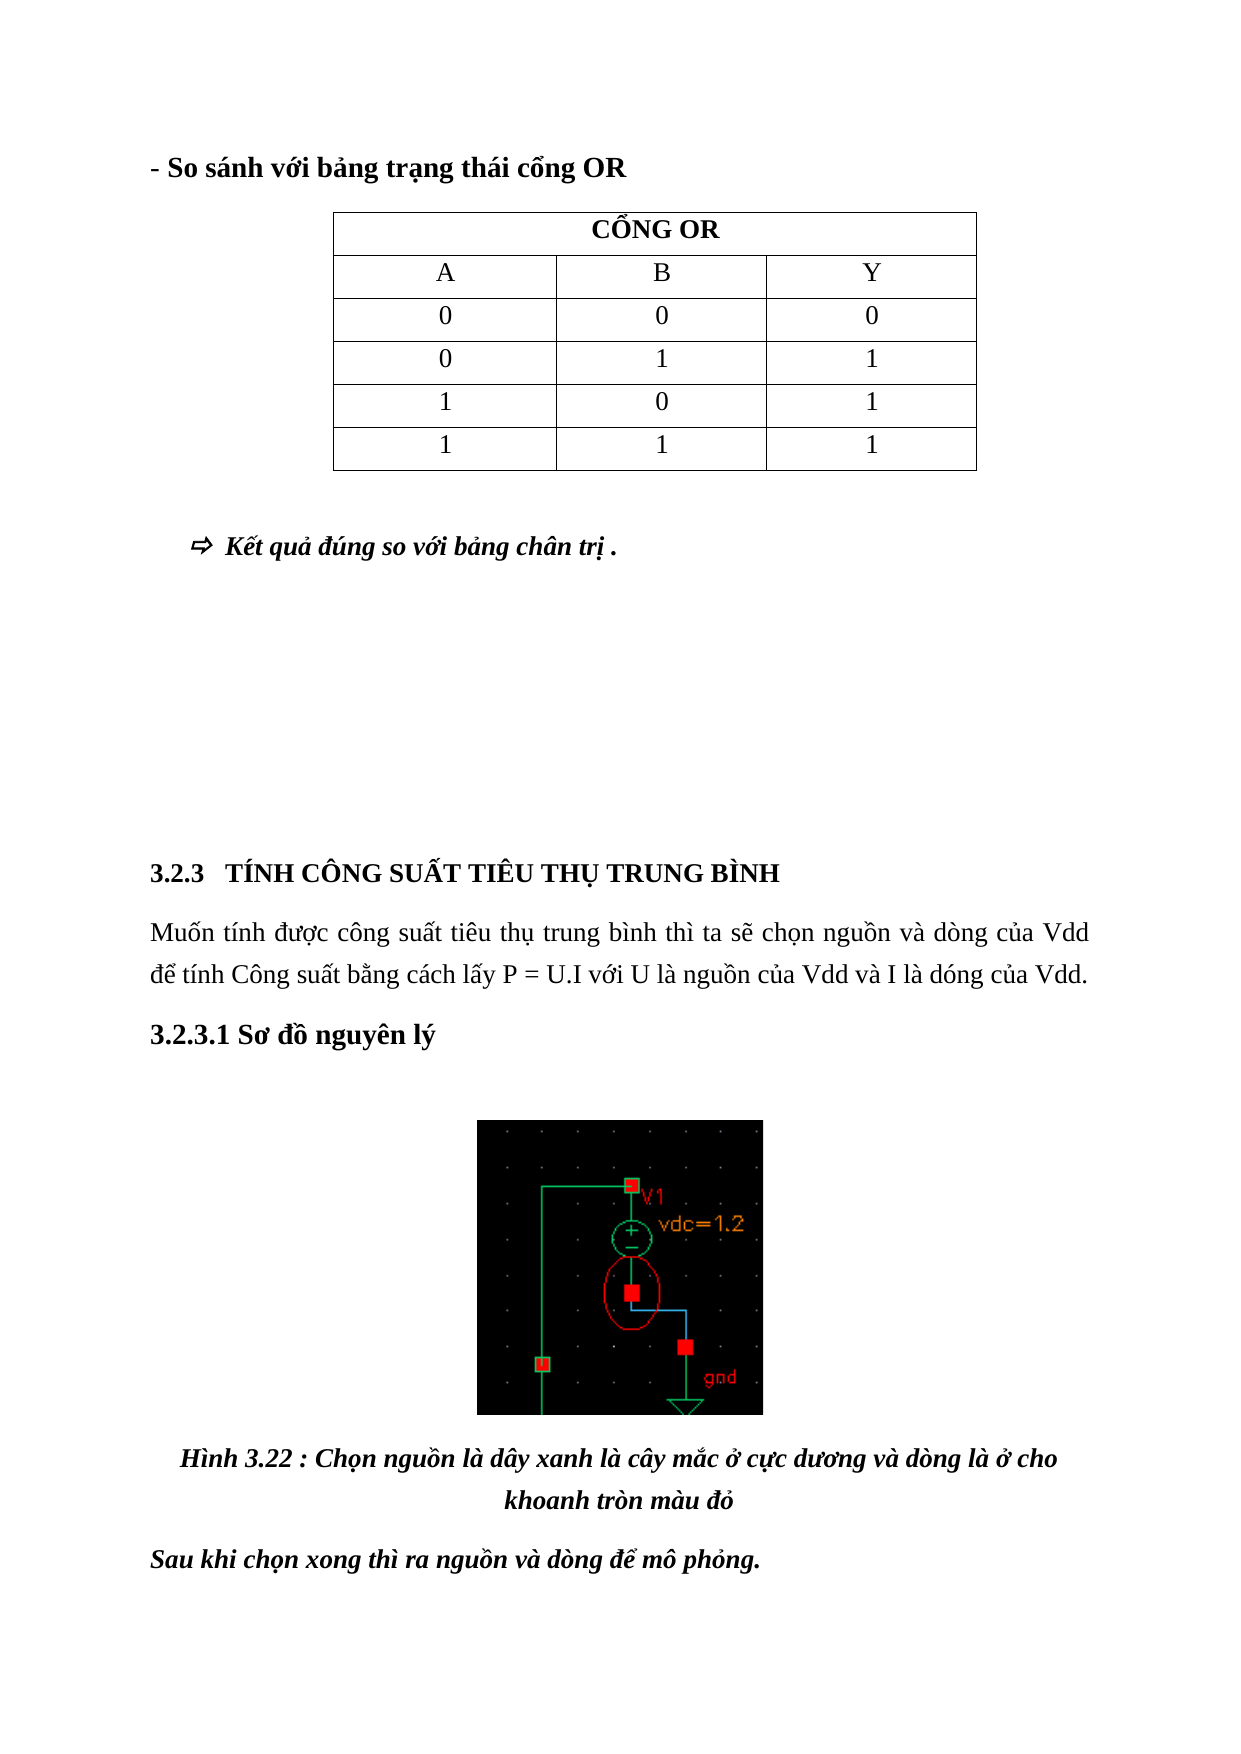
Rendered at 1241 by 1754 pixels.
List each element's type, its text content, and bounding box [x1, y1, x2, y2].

table_cell 1 [767, 385, 976, 427]
list Kết quả đúng so với bảng chân trị . [187, 530, 1090, 561]
table_cell 0 [557, 385, 766, 427]
table_cell 1 [557, 342, 766, 384]
table_cell 0 [767, 299, 976, 341]
table_cell 0 [334, 299, 556, 341]
text Muốn tính được công suất tiêu thụ trung bình thì ta sẽ chọn nguồn và dòng của Vdd để tính Công suất bằng cách lấy P = U.I với U là nguồn của Vdd và I là dóng của Vdd. [150, 916, 1090, 989]
table_cell 0 [334, 342, 556, 384]
picture [477, 1120, 764, 1415]
table_cell B [557, 256, 766, 298]
table_cell 1 [334, 428, 556, 470]
table_cell 0 [557, 299, 766, 341]
table_cell 1 [557, 428, 766, 470]
table_cell Y [767, 256, 976, 298]
table_cell 1 [767, 428, 976, 470]
subtitle TÍNH CÔNG SUẤT TIÊU THỤ TRUNG BÌNH [150, 857, 1090, 888]
text Hình 3.22 : Chọn nguồn là dây xanh là cây mắc ở cực dương và dòng là ở cho khoanh tròn màu đỏ [150, 1442, 1090, 1515]
text - So sánh với bảng trạng thái cổng OR [150, 150, 1090, 183]
table_cell 1 [334, 385, 556, 427]
table_header CỔNG OR [334, 213, 976, 255]
table_cell A [334, 256, 556, 298]
table_cell 1 [767, 342, 976, 384]
subtitle 3.2.3.1 Sơ đồ nguyên lý [150, 1017, 1090, 1050]
text Sau khi chọn xong thì ra nguồn và dòng để mô phỏng. [150, 1543, 1090, 1574]
